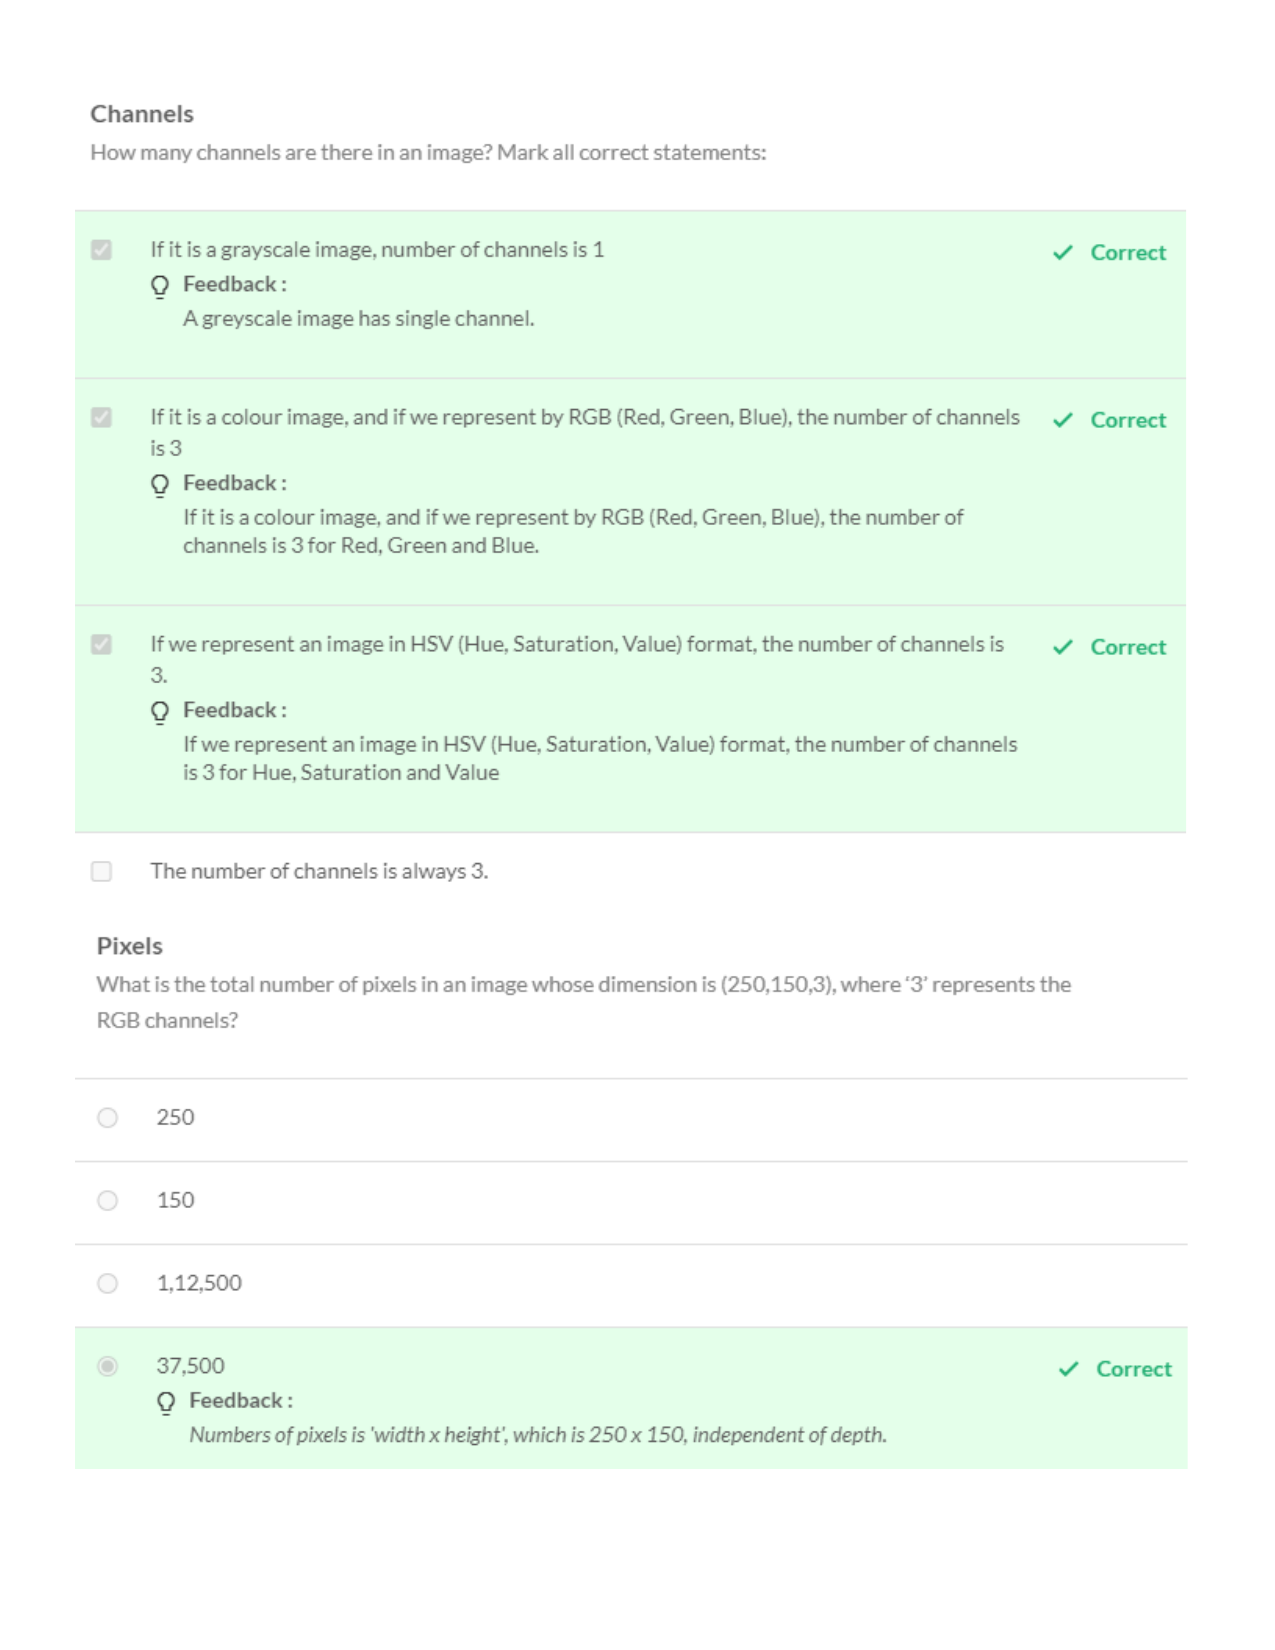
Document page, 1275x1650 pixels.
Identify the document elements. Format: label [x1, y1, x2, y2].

picture [75, 914, 1188, 1469]
picture [75, 75, 1187, 896]
